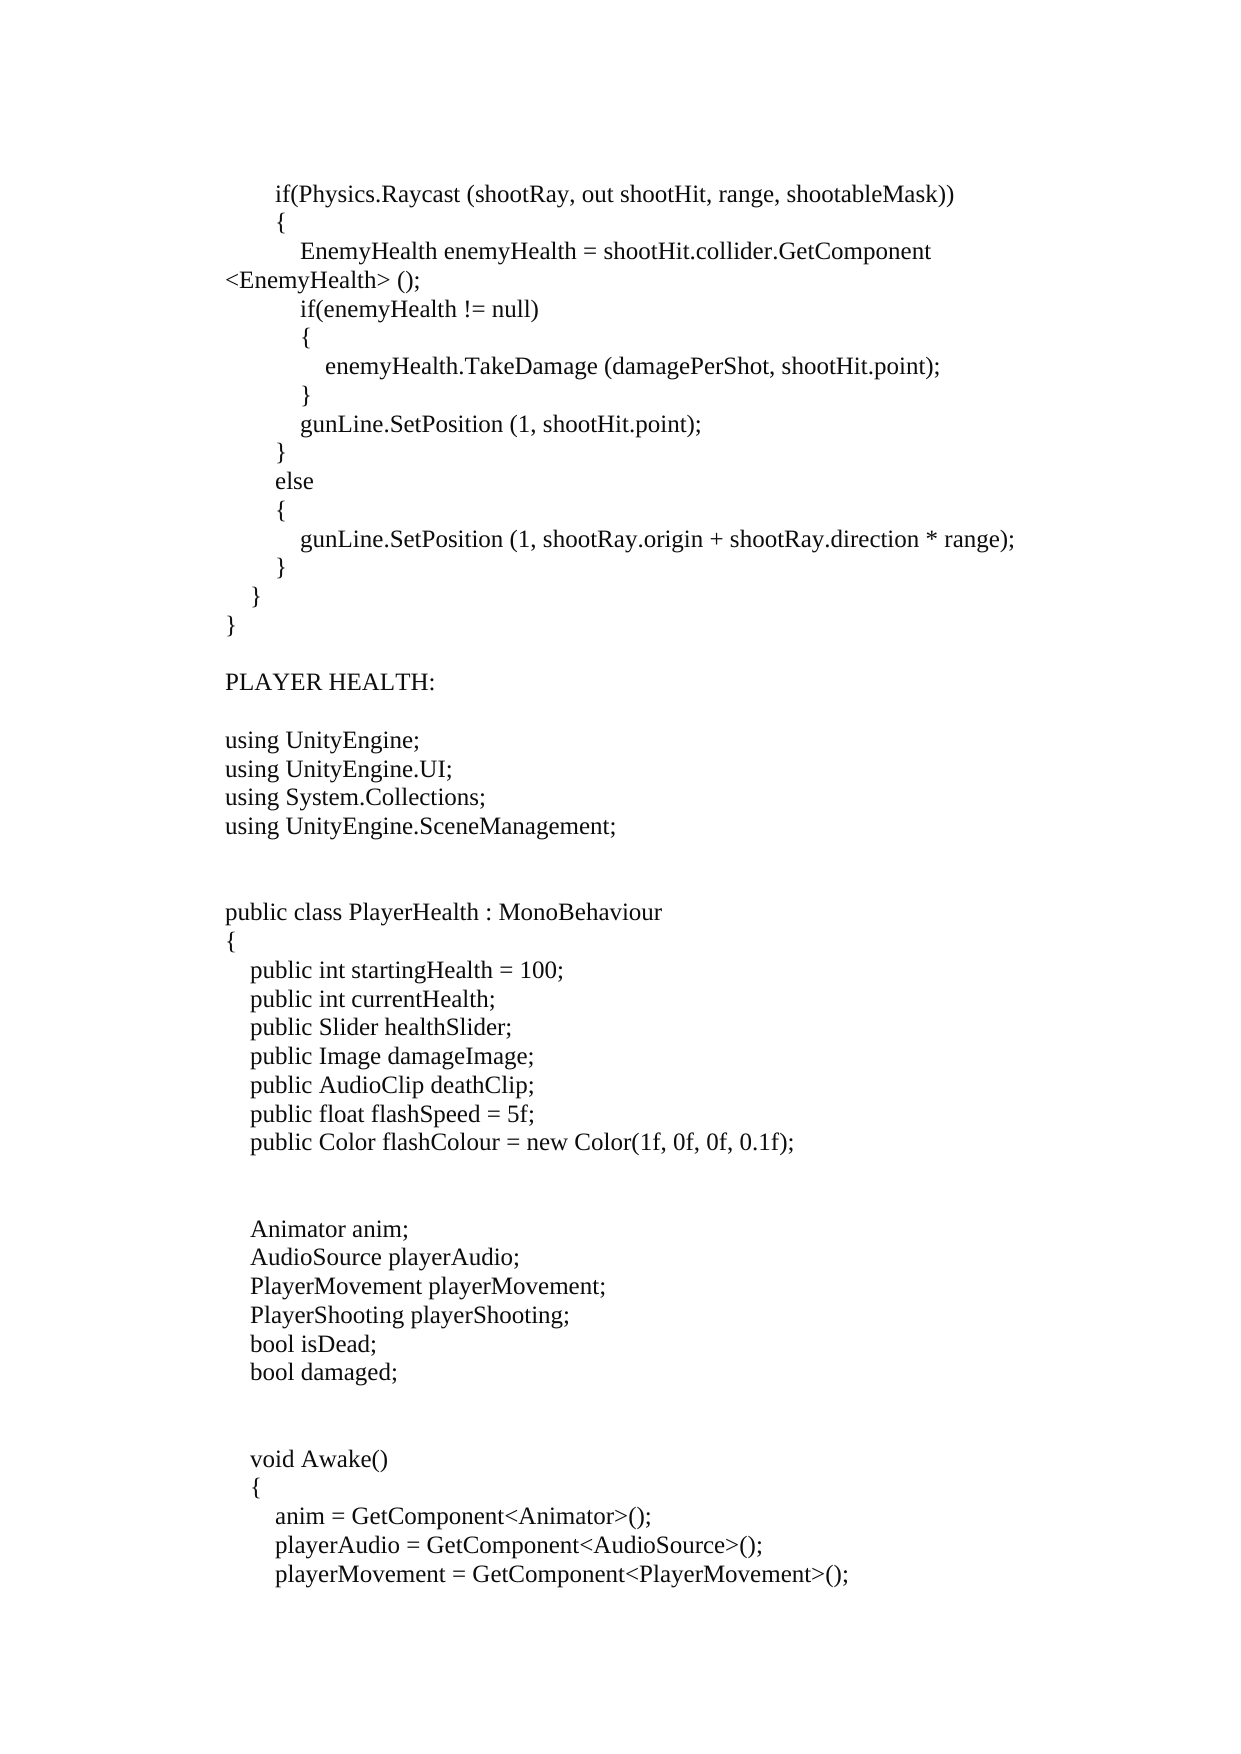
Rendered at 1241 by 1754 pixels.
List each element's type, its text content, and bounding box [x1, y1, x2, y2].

text enemyHealth.TakeDamage (damagePerShot, shootHit.point); [225, 351, 1090, 380]
text public Color flashColour = new Color(1f, 0f, 0f, 0.1f); [225, 1127, 1090, 1156]
text public Image damageImage; [225, 1041, 1090, 1070]
text using UnityEngine.SceneManagement; [225, 811, 1090, 840]
text public AudioClip deathClip; [225, 1070, 1090, 1099]
text gunLine.SetPosition (1, shootRay.origin + shootRay.direction * range); [225, 524, 1090, 552]
text gunLine.SetPosition (1, shootHit.point); [225, 409, 1090, 437]
text public Slider healthSlider; [225, 1012, 1090, 1041]
text Animator anim; [225, 1214, 1090, 1242]
text } [225, 380, 1090, 409]
text bool isDead; [225, 1329, 1090, 1357]
text { [225, 926, 1090, 955]
text { [225, 1472, 1090, 1501]
text } [225, 610, 1090, 639]
text } [225, 552, 1090, 581]
text PlayerMovement playerMovement; [225, 1271, 1090, 1300]
text using UnityEngine.UI; [225, 754, 1090, 782]
text playerAudio = GetComponent<AudioSource>(); [225, 1530, 1090, 1559]
text bool damaged; [225, 1357, 1090, 1386]
text using System.Collections; [225, 782, 1090, 811]
text public int currentHealth; [225, 984, 1090, 1012]
text public class PlayerHealth : MonoBehaviour [225, 897, 1090, 926]
text PlayerShooting playerShooting; [225, 1300, 1090, 1329]
text if(Physics.Raycast (shootRay, out shootHit, range, shootableMask)) [225, 179, 1090, 207]
text AudioSource playerAudio; [225, 1242, 1090, 1271]
text EnemyHealth enemyHealth = shootHit.collider.GetComponent <EnemyHealth> (); [225, 236, 1090, 294]
text public int startingHealth = 100; [225, 955, 1090, 984]
text public float flashSpeed = 5f; [225, 1099, 1090, 1127]
text void Awake() [225, 1444, 1090, 1472]
text } [225, 581, 1090, 610]
text anim = GetComponent<Animator>(); [225, 1501, 1090, 1530]
text else [225, 466, 1090, 495]
text using UnityEngine; [225, 725, 1090, 754]
text if(enemyHealth != null) [225, 294, 1090, 322]
text { [225, 495, 1090, 524]
text } [225, 437, 1090, 466]
text PLAYER HEALTH: [225, 667, 1090, 696]
text { [225, 207, 1090, 236]
text playerMovement = GetComponent<PlayerMovement>(); [225, 1559, 1090, 1587]
text { [225, 322, 1090, 351]
